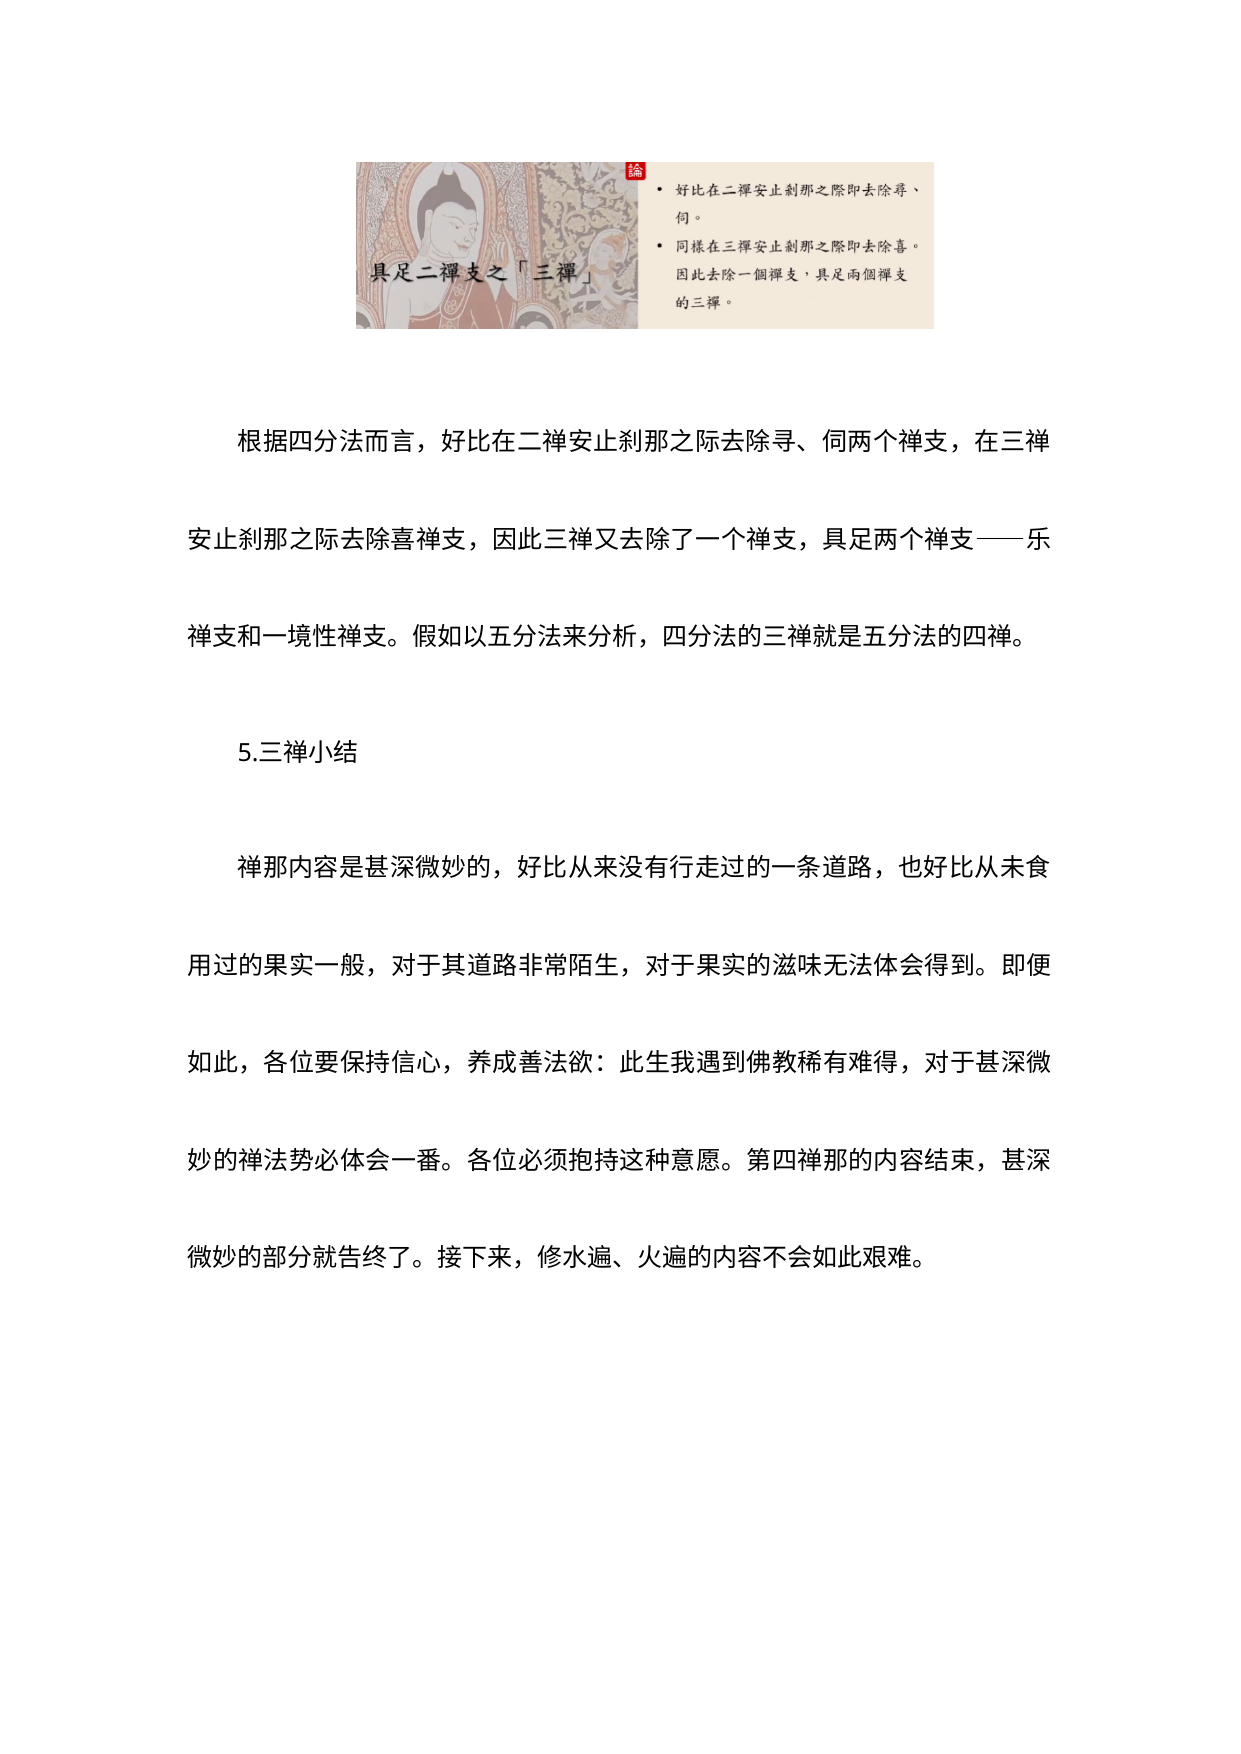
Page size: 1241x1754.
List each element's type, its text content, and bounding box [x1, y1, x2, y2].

picture [356, 162, 935, 329]
text 5.三禅小结 [187, 718, 1053, 783]
text 根据四分法而言，好比在二禅安止刹那之际去除寻、伺两个禅支，在三禅安止刹那之际去除喜禅支，因此三禅又去除了一个禅支，具足两个禅支——乐禅支和一境性禅支。假如以五分法来分析，四分法的三禅就是五分法的四禅。 [187, 407, 1053, 667]
text 禅那内容是甚深微妙的，好比从来没有行走过的一条道路，也好比从未食用过的果实一般，对于其道路非常陌生，对于果实的滋味无法体会得到。即便如此，各位要保持信心，养成善法欲：此生我遇到佛教稀有难得，对于甚深微妙的禅法势必体会一番。各位必须抱持这种意愿。第四禅那的内容结束，甚深微妙的部分就告终了。接下来，修水遍、火遍的内容不会如此艰难。 [187, 833, 1053, 1288]
